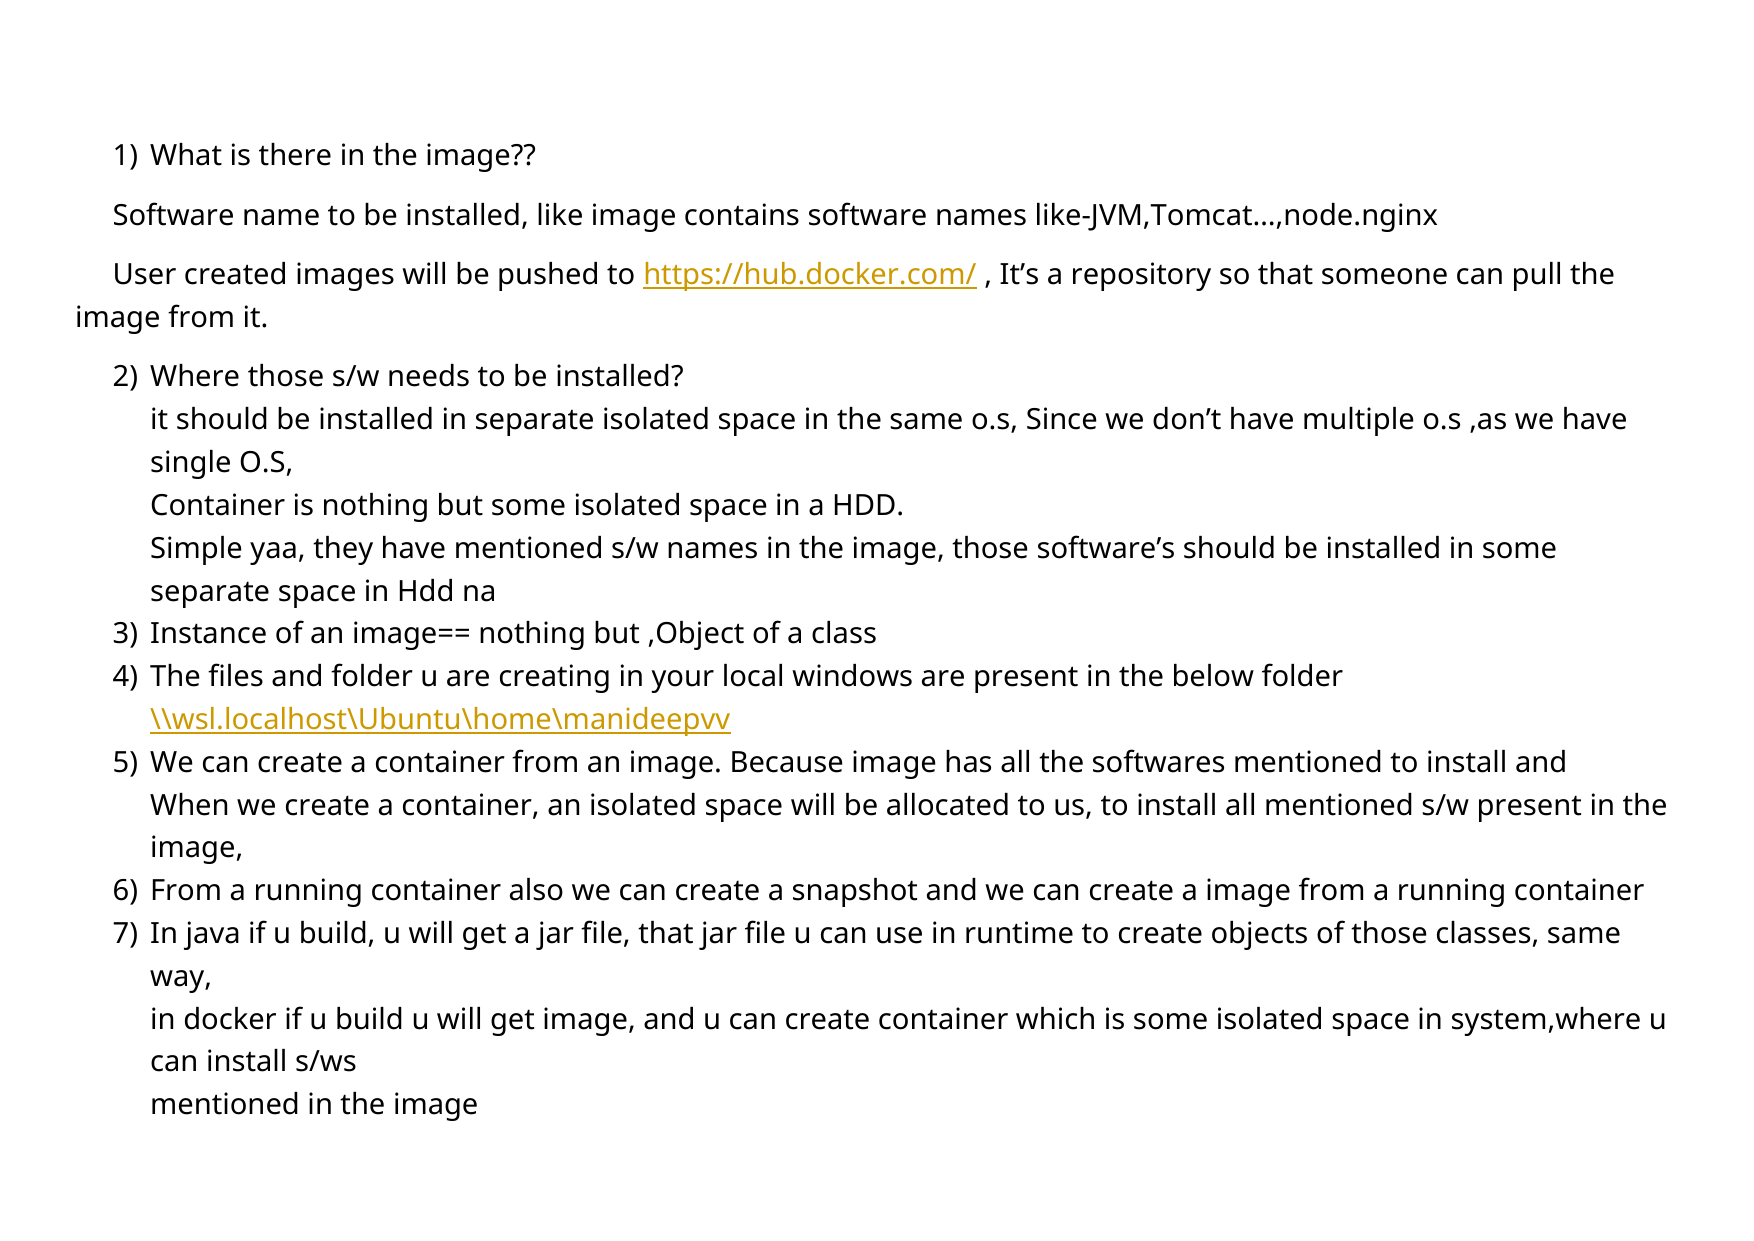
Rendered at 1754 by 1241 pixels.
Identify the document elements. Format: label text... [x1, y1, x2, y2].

list mentioned in the image [150, 1083, 1679, 1123]
list Instance of an image== nothing but ,Object of a class [112, 613, 1679, 652]
text User created images will be pushed to https://hub.docker.com/ , It’s a repository so that someone can pull the image from it. [75, 253, 1679, 336]
list Simple yaa, they have mentioned s/w names in the image, those software’s should be installed in some separate space in Hdd na [150, 527, 1679, 609]
list Container is nothing but some isolated space in a HDD. [150, 484, 1679, 524]
list in docker if u build u will get image, and u can create container which is some isolated space in system,where u can install s/ws [150, 998, 1679, 1080]
list \\wsl.localhost\Ubuntu\home\manideepvv [150, 698, 1679, 738]
list In java if u build, u will get a jar file, that jar file u can use in runtime to create objects of those classes, same way, [112, 912, 1679, 995]
list From a running container also we can create a snapshot and we can create a image from a running container [112, 869, 1679, 909]
list Where those s/w needs to be installed? [112, 356, 1679, 395]
text Software name to be installed, like image contains software names like-JVM,Tomcat…,node.nginx [75, 194, 1679, 234]
list We can create a container from an image. Because image has all the softwares mentioned to install and [112, 741, 1679, 781]
list What is there in the image?? [112, 134, 1679, 174]
list The files and folder u are creating in your local windows are present in the below folder [112, 655, 1679, 695]
list it should be installed in separate isolated space in the same o.s, Since we don’t have multiple o.s ,as we have single O.S, [150, 398, 1679, 481]
list When we create a container, an isolated space will be allocated to us, to install all mentioned s/w present in the image, [150, 784, 1679, 866]
